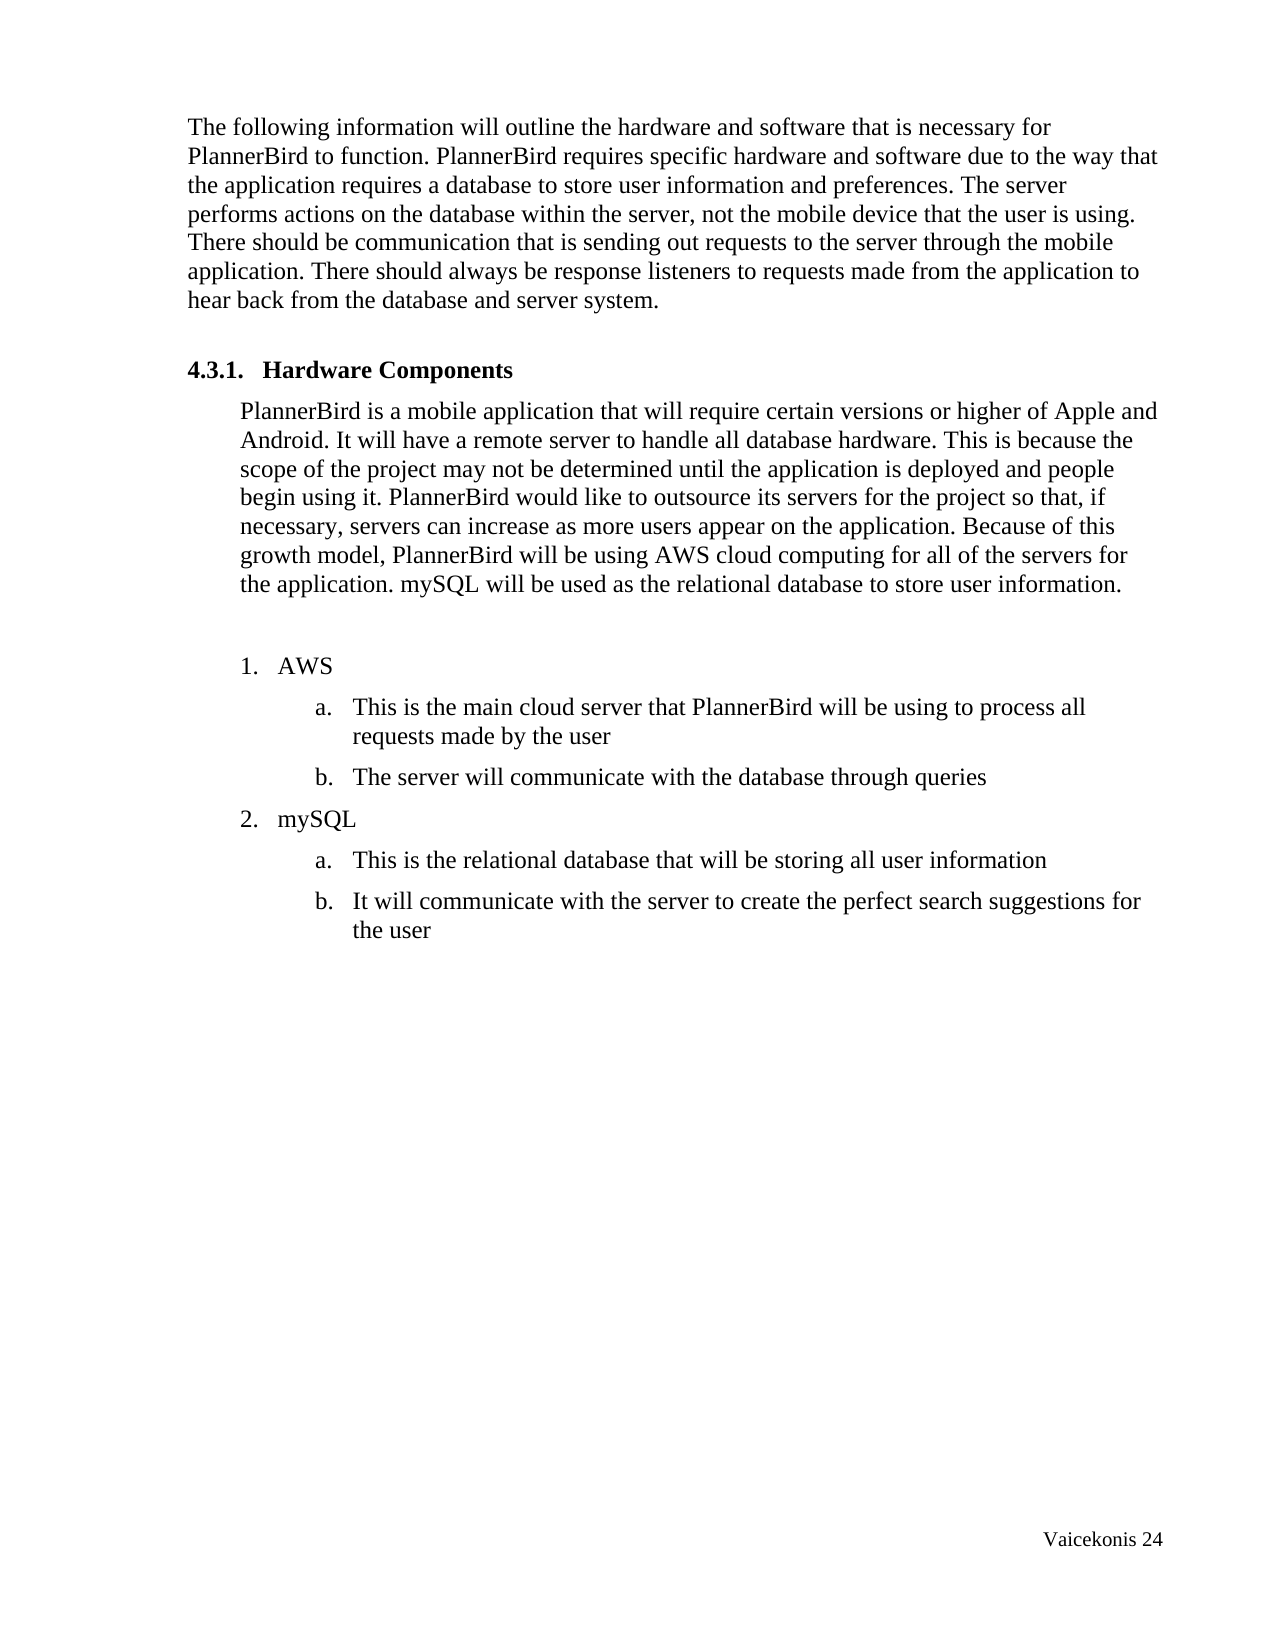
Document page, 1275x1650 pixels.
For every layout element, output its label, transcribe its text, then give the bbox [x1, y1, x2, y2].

list Hardware Components [187, 355, 1162, 384]
text PlannerBird is a mobile application that will require certain versions or higher of Apple and Android. It will have a remote server to handle all database hardware. This is because the scope of the project may not be determined until the application is deployed and people begin using it. PlannerBird would like to outsource its servers for the project so that, if necessary, servers can increase as more users appear on the application. Because of this growth model, PlannerBird will be using AWS cloud computing for all of the servers for the application. mySQL will be used as the relational database to store user information. [240, 396, 1162, 597]
list This is the main cloud server that PlannerBird will be using to process all requests made by the user [315, 692, 1162, 750]
list AWS [240, 651, 1162, 680]
list This is the relational database that will be storing all user information [315, 845, 1162, 874]
list It will communicate with the server to create the perfect search suggestions for the user [315, 886, 1162, 944]
text The following information will outline the hardware and software that is necessary for PlannerBird to function. PlannerBird requires specific hardware and software due to the way that the application requires a database to store user information and preferences. The server performs actions on the database within the server, not the mobile device that the user is using. There should be communication that is sending out requests to the server through the mobile application. There should always be response listeners to requests made from the application to hear back from the database and server system. [187, 112, 1162, 314]
list The server will communicate with the database through queries [315, 762, 1162, 791]
list mySQL [240, 804, 1162, 832]
